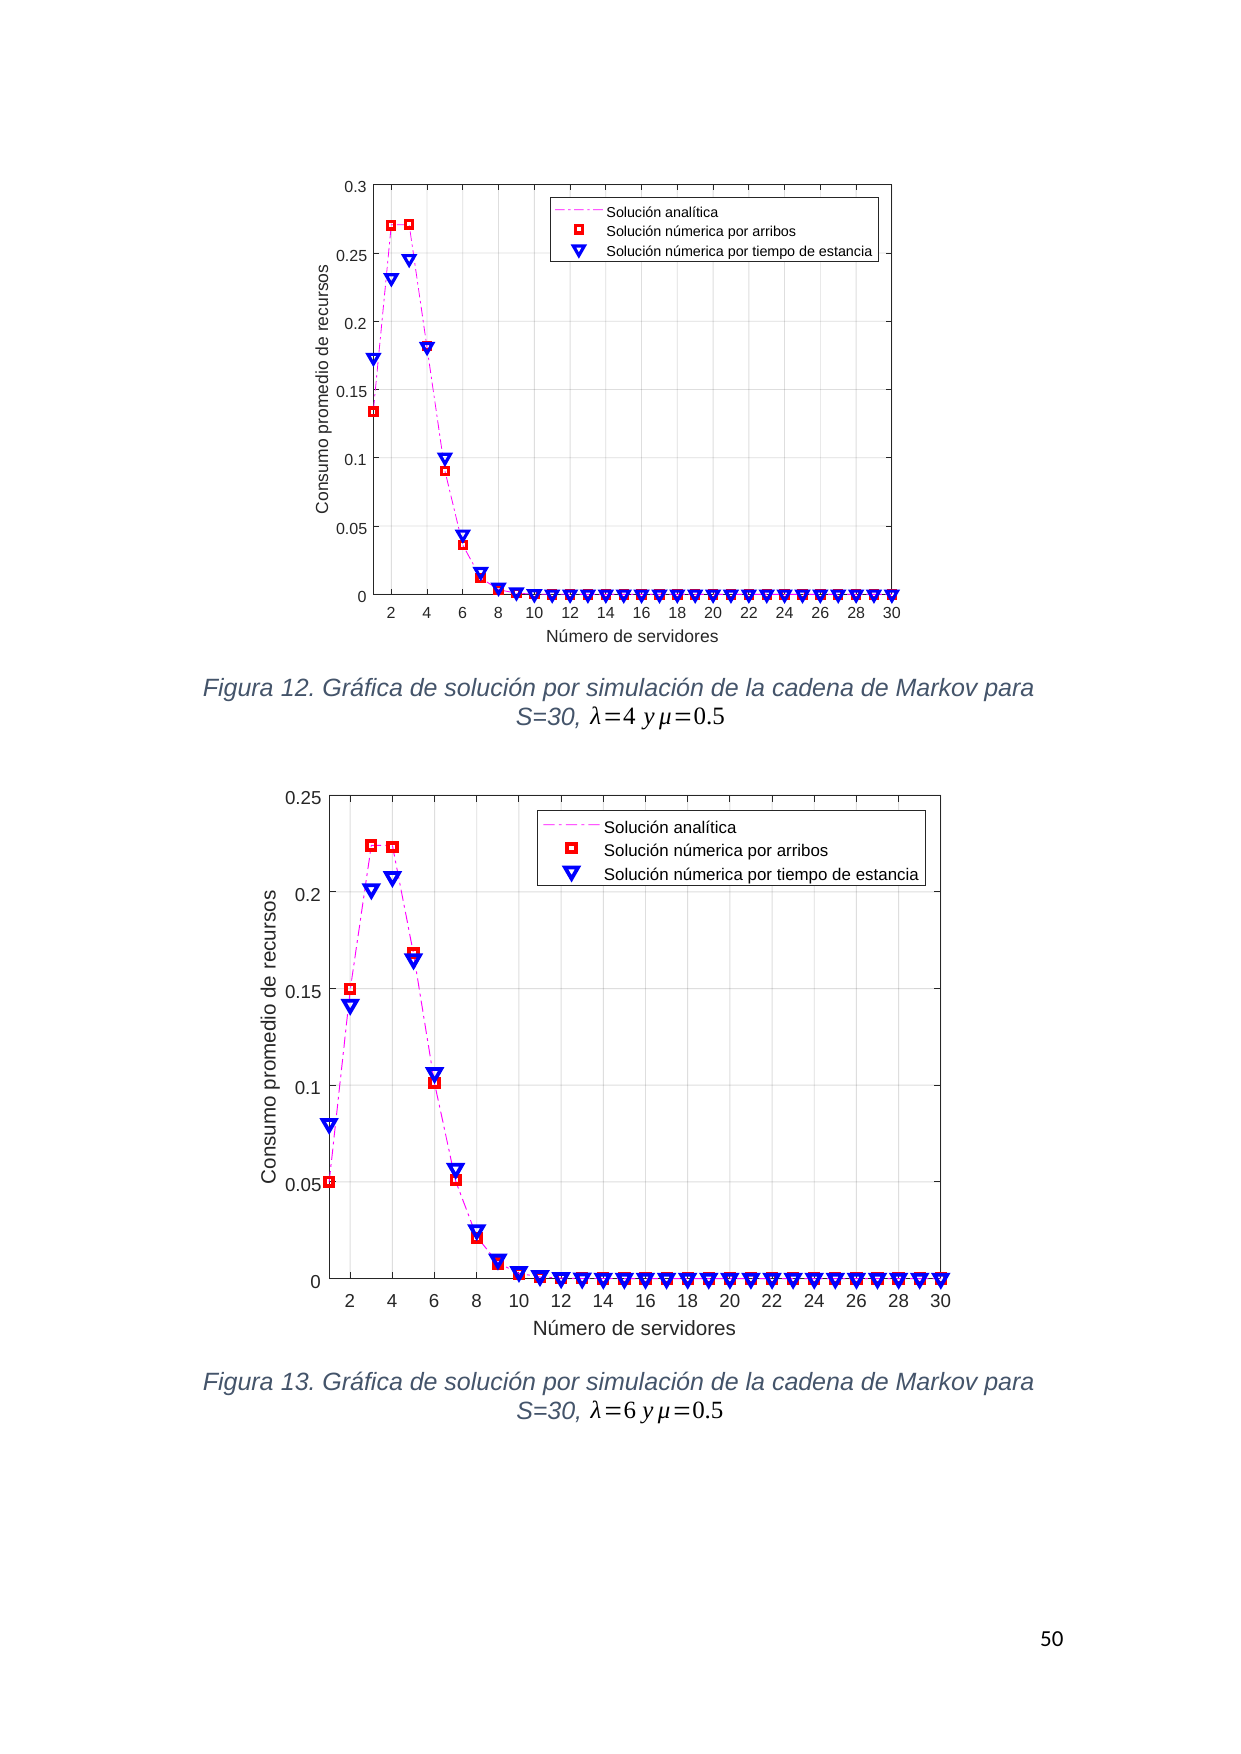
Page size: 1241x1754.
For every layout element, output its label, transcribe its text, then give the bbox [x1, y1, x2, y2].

text Figura 13. Gráfica de solución por simulación de la cadena de Markov para S=30, [177, 1367, 1063, 1424]
text Figura 12. Gráfica de solución por simulación de la cadena de Markov para S=30, [177, 673, 1063, 731]
